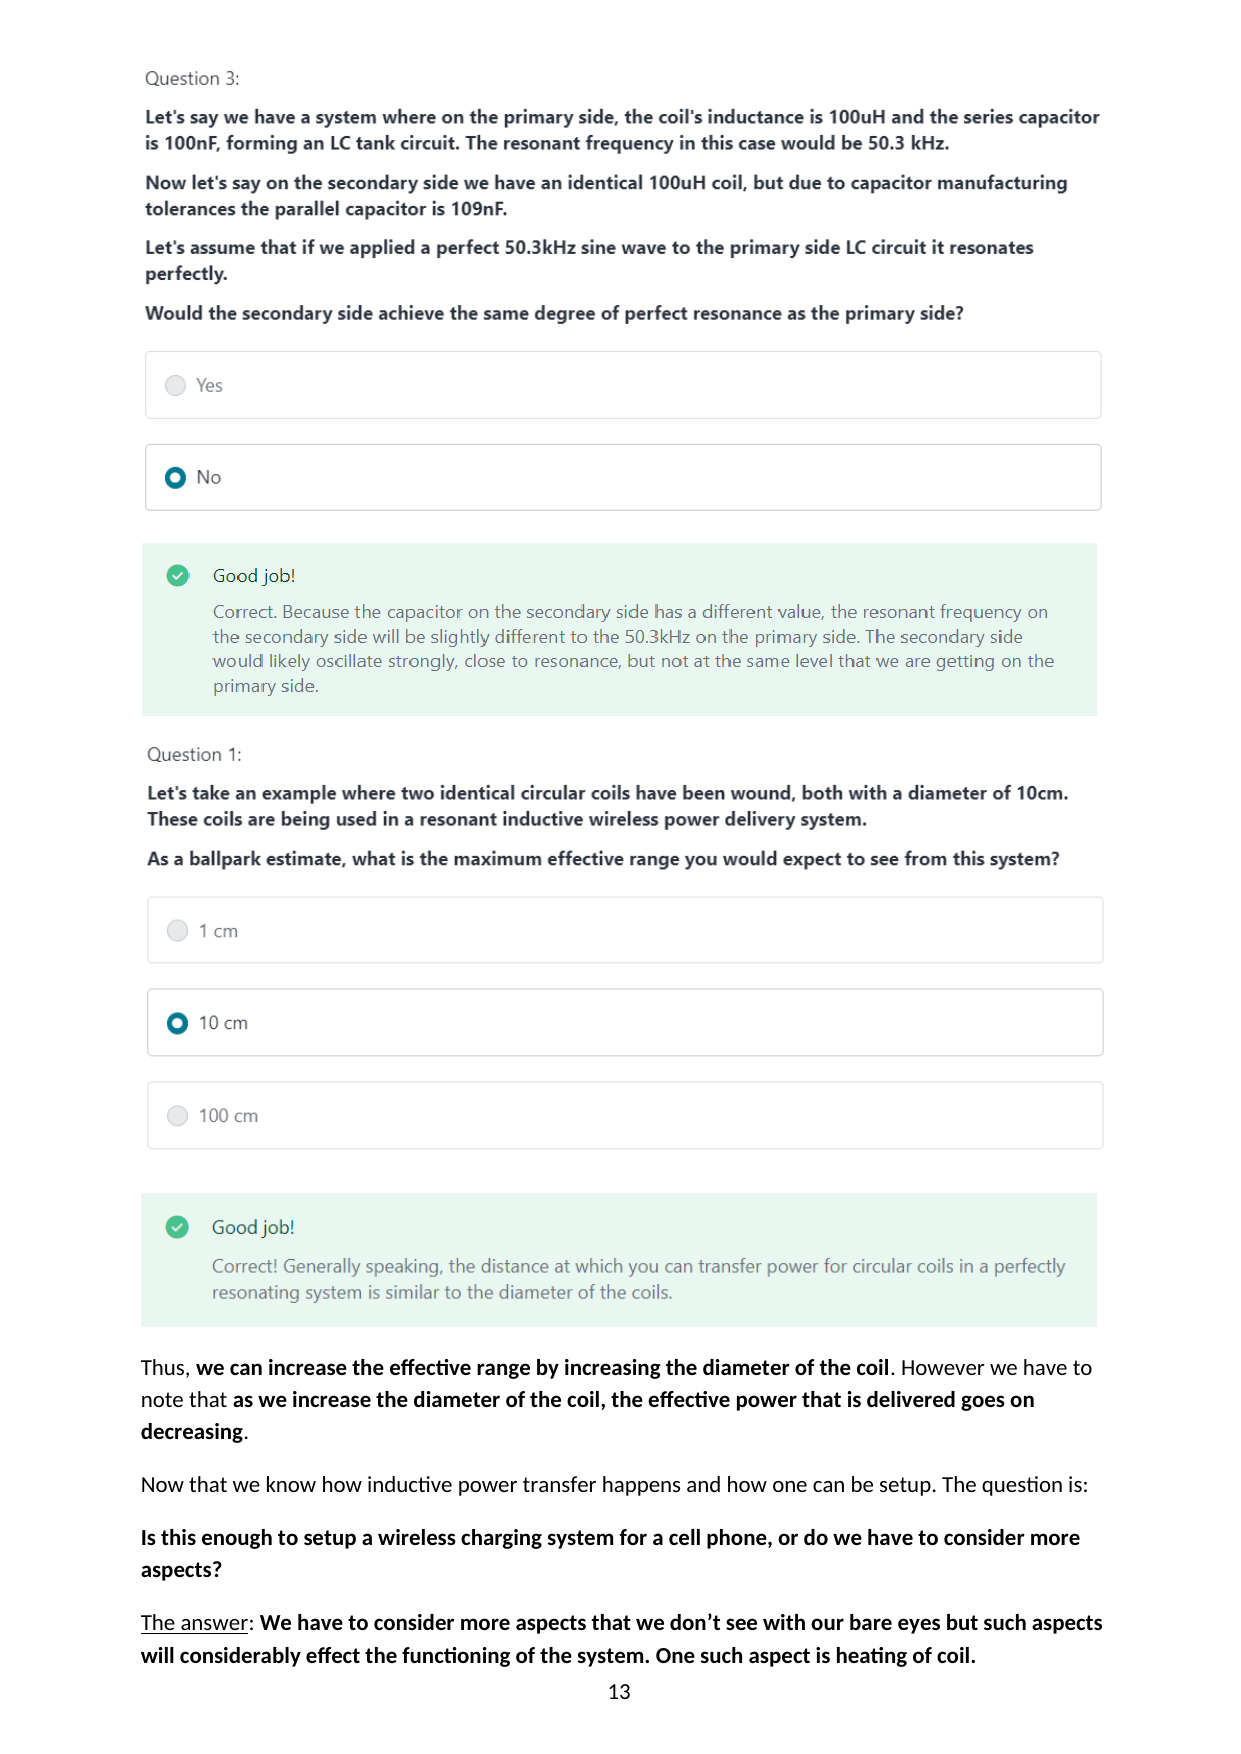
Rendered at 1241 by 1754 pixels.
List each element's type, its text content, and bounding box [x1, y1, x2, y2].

picture [140, 65, 1109, 517]
text Thus, we can increase the effective range by increasing the diameter of the coil. However we have to note that as we increase the diameter of the coil, the effective power that is delivered goes on decreasing. [141, 1353, 1134, 1445]
text Is this enough to setup a wireless charging system for a cell phone, or do we have to consider more aspects? [141, 1523, 1134, 1583]
picture [140, 541, 1099, 716]
text Now that we know how inductive power transfer happens and how one can be setup. The question is: [141, 1470, 1134, 1498]
picture [140, 740, 1112, 1167]
text The answer: We have to consider more aspects that we don’t see with our bare eyes but such aspects will considerably effect the functioning of the system. One such aspect is heating of coil. [141, 1608, 1134, 1669]
picture [140, 1191, 1099, 1328]
